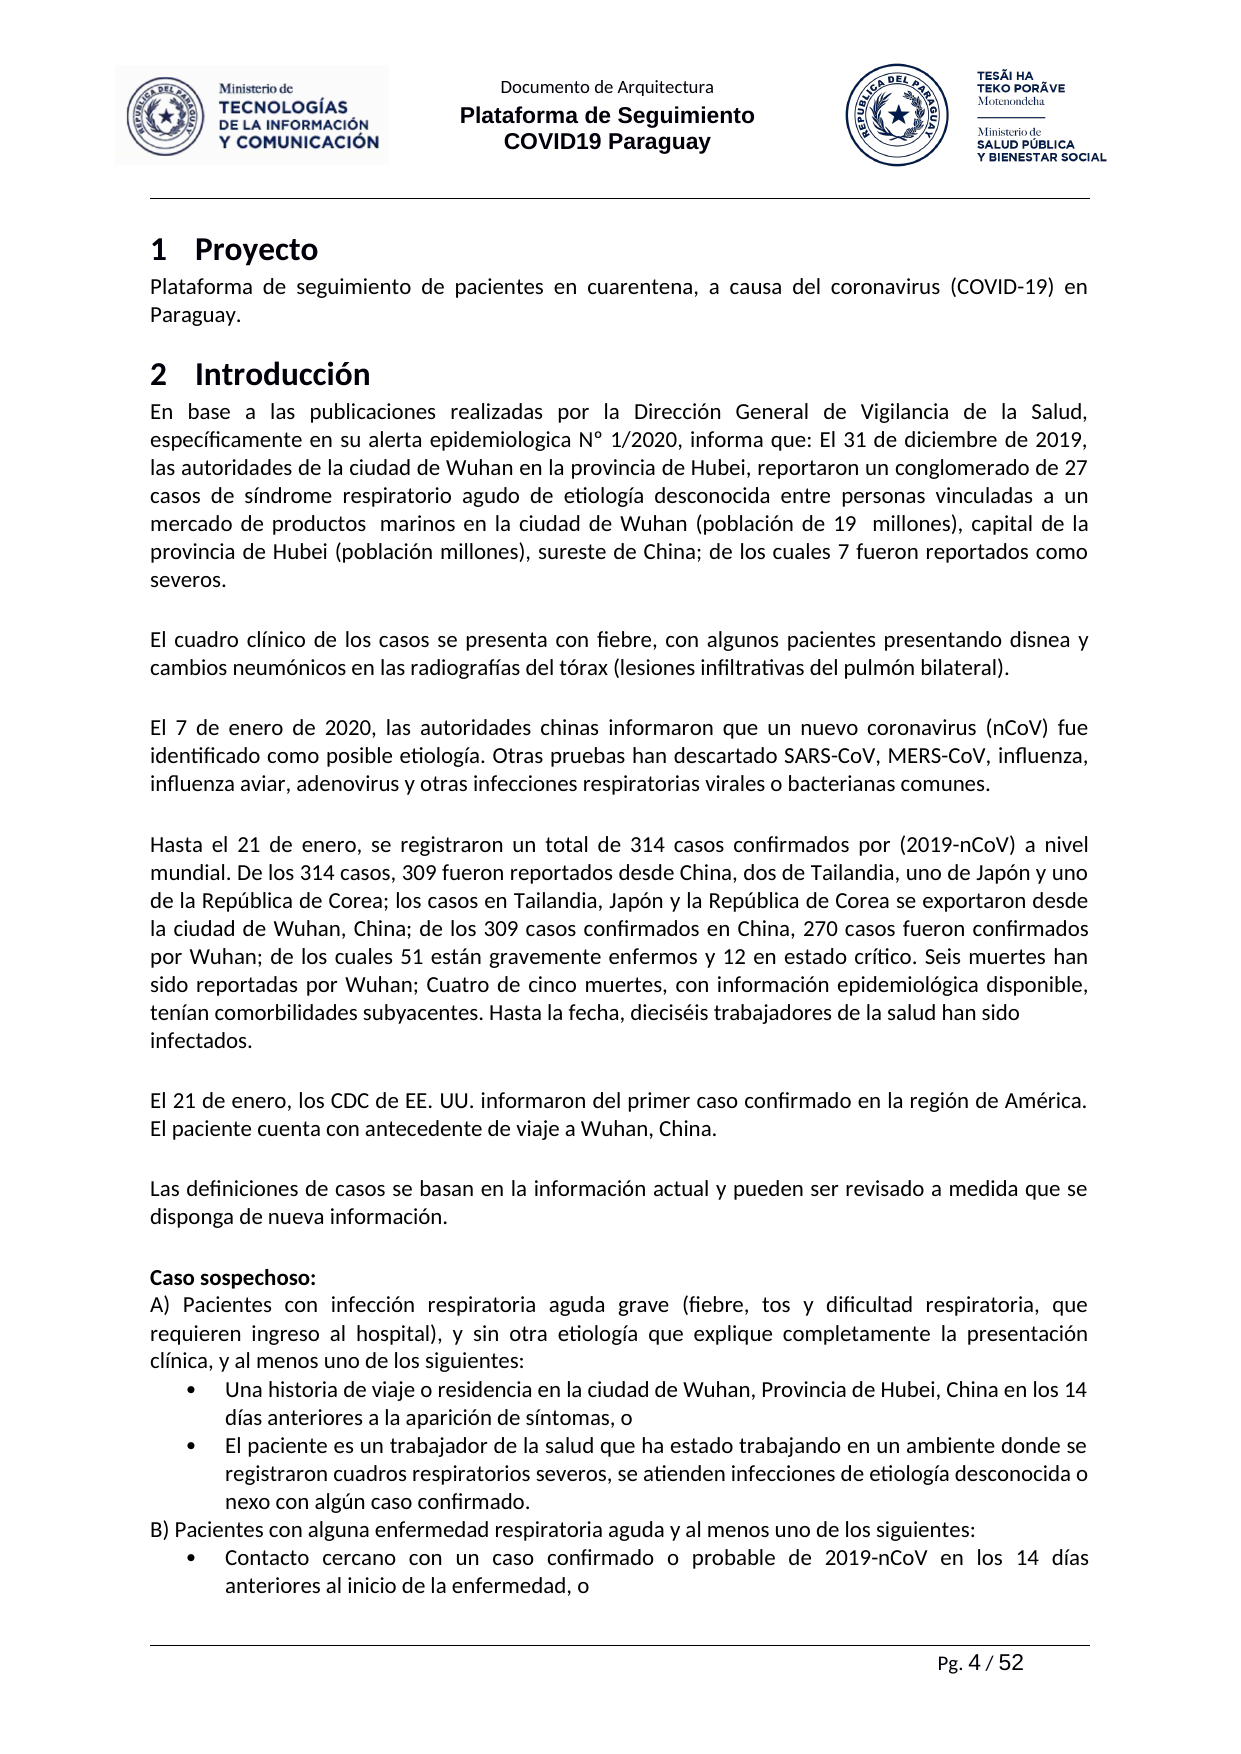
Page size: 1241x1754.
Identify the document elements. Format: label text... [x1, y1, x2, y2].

picture [838, 60, 1113, 170]
list El paciente es un trabajador de la salud que ha estado trabajando en un ambiente donde se registraron cuadros respiratorios severos, se atienden infecciones de etiología desconocida o nexo con algún caso confirmado. [187, 1431, 1090, 1515]
text A) Pacientes con infección respiratoria aguda grave (fiebre, tos y dificultad respiratoria, que requieren ingreso al hospital), y sin otra etiología que explique completamente la presentación clínica, y al menos uno de los siguientes: [150, 1291, 1090, 1375]
text infectados. [150, 1026, 1090, 1054]
text Plataforma de seguimiento de pacientes en cuarentena, a causa del coronavirus (COVID-19) en Paraguay. [150, 272, 1090, 328]
text B) Pacientes con alguna enfermedad respiratoria aguda y al menos uno de los siguientes: [150, 1515, 1090, 1543]
text El 21 de enero, los CDC de EE. UU. informaron del primer caso confirmado en la región de América. El paciente cuenta con antecedente de viaje a Wuhan, China. [150, 1086, 1090, 1142]
subtitle Introducción [150, 353, 1090, 394]
text El 7 de enero de 2020, las autoridades chinas informaron que un nuevo coronavirus (nCoV) fue identificado como posible etiología. Otras pruebas han descartado SARS-CoV, MERS-CoV, influenza, influenza aviar, adenovirus y otras infecciones respiratorias virales o bacterianas comunes. [150, 713, 1090, 798]
text El cuadro clínico de los casos se presenta con fiebre, con algunos pacientes presentando disnea y cambios neumónicos en las radiografías del tórax (lesiones infiltrativas del pulmón bilateral). [150, 625, 1090, 681]
list Una historia de viaje o residencia en la ciudad de Wuhan, Provincia de Hubei, China en los 14 días anteriores a la aparición de síntomas, o [187, 1375, 1090, 1431]
text En base a las publicaciones realizadas por la Dirección General de Vigilancia de la Salud, específicamente en su alerta epidemiologica Nº 1/2020, informa que: El 31 de diciembre de 2019, las autoridades de la ciudad de Wuhan en la provincia de Hubei, reportaron un conglomerado de 27 casos de síndrome respiratorio agudo de etiología desconocida entre personas vinculadas a un mercado de productos marinos en la ciudad de Wuhan (población de 19 millones), capital de la provincia de Hubei (población millones), sureste de China; de los cuales 7 fueron reportados como severos. [150, 397, 1090, 593]
text Hasta el 21 de enero, se registraron un total de 314 casos confirmados por (2019-nCoV) a nivel mundial. De los 314 casos, 309 fueron reportados desde China, dos de Tailandia, uno de Japón y uno de la República de Corea; los casos en Tailandia, Japón y la República de Corea se exportaron desde la ciudad de Wuhan, China; de los 309 casos confirmados en China, 270 casos fueron confirmados por Wuhan; de los cuales 51 están gravemente enfermos y 12 en estado crítico. Seis muertes han sido reportadas por Wuhan; Cuatro de cinco muertes, con información epidemiológica disponible, tenían comorbilidades subyacentes. Hasta la fecha, dieciséis trabajadores de la salud han sido [150, 830, 1090, 1026]
text Las definiciones de casos se basan en la información actual y pueden ser revisado a medida que se disponga de nueva información. [150, 1174, 1090, 1230]
picture [115, 65, 389, 165]
subtitle Proyecto [150, 228, 1090, 269]
text Caso sospechoso: [150, 1263, 1090, 1291]
list Contacto cercano con un caso confirmado o probable de 2019-nCoV en los 14 días anteriores al inicio de la enfermedad, o [187, 1543, 1090, 1599]
